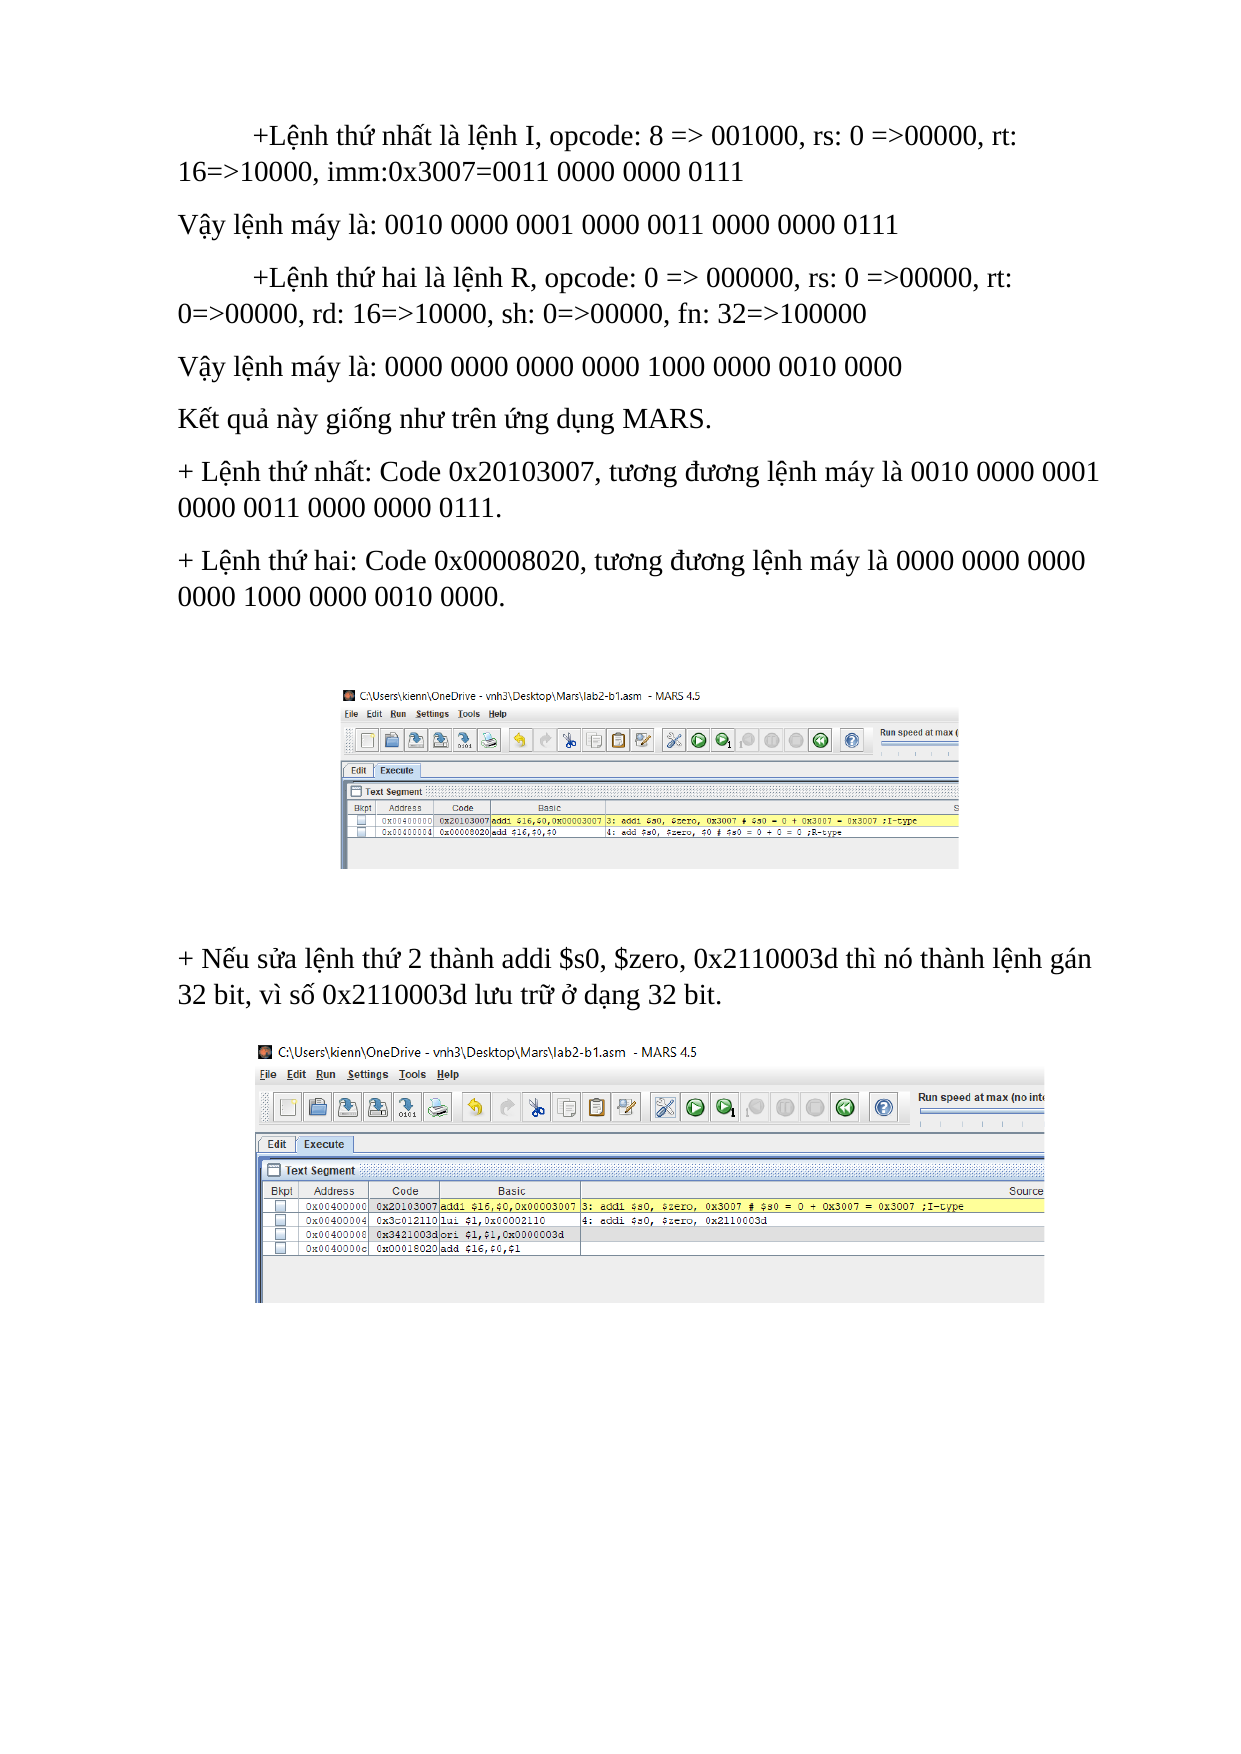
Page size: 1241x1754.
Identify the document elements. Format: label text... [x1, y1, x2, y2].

picture [340, 685, 959, 869]
text Kết quả này giống như trên ứng dụng MARS. [177, 402, 1122, 435]
text + Lệnh thứ nhất: Code 0x20103007, tương đương lệnh máy là 0010 0000 0001 0000 0011 0000 0000 0111. [177, 454, 1122, 524]
text Vậy lệnh máy là: 0000 0000 0000 0000 1000 0000 0010 0000 [177, 349, 1122, 382]
text +Lệnh thứ hai là lệnh R, opcode: 0 => 000000, rs: 0 =>00000, rt: 0=>00000, rd: 16=>10000, sh: 0=>00000, fn: 32=>100000 [177, 260, 1122, 329]
picture [255, 1039, 1045, 1303]
text + Lệnh thứ hai: Code 0x00008020, tương đương lệnh máy là 0000 0000 0000 0000 1000 0000 0010 0000. [177, 543, 1122, 613]
text + Nếu sửa lệnh thứ 2 thành addi $s0, $zero, 0x2110003d thì nó thành lệnh gán 32 bit, vì số 0x2110003d lưu trữ ở dạng 32 bit. [177, 941, 1122, 1010]
text +Lệnh thứ nhất là lệnh I, opcode: 8 => 001000, rs: 0 =>00000, rt: 16=>10000, imm:0x3007=0011 0000 0000 0111 [177, 118, 1122, 188]
text Vậy lệnh máy là: 0010 0000 0001 0000 0011 0000 0000 0111 [177, 207, 1122, 241]
